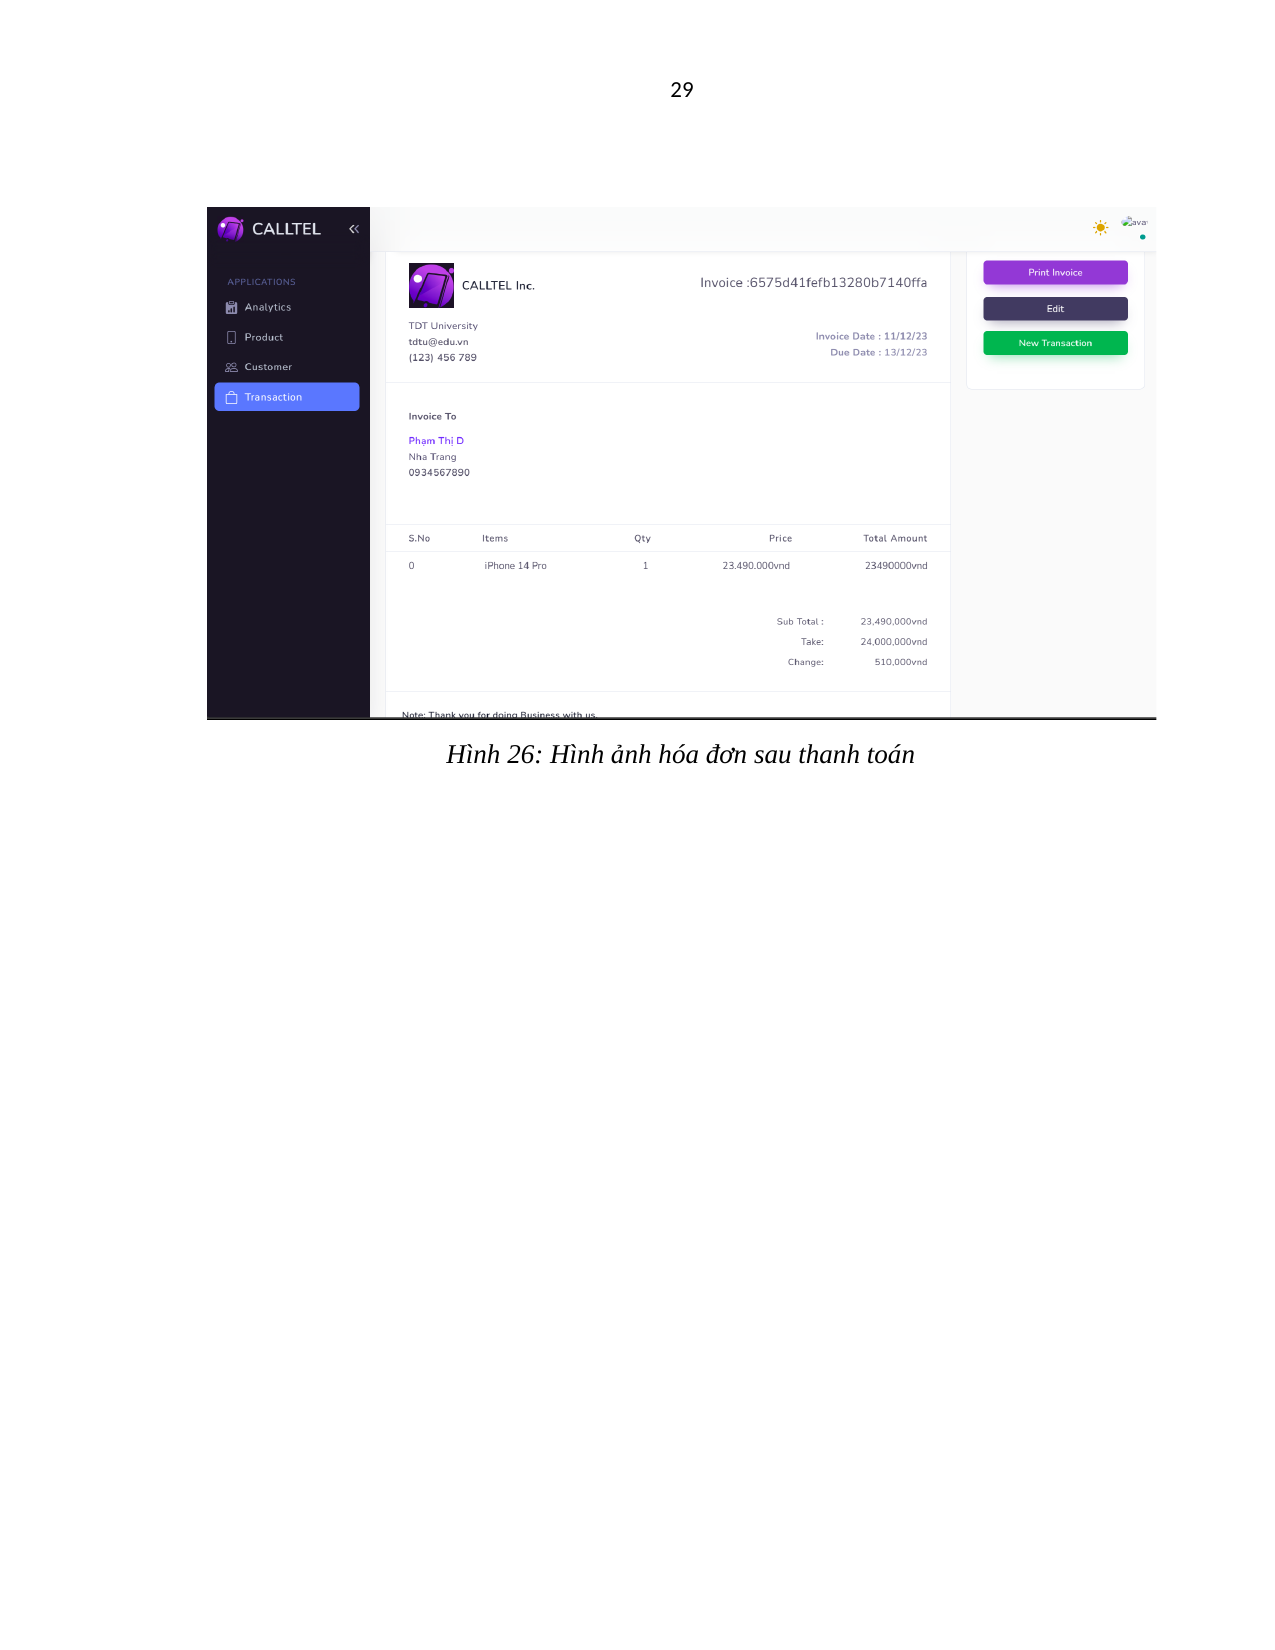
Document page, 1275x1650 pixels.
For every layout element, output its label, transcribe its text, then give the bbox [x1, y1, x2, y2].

text Hình 26: Hình ảnh hóa đơn sau thanh toán [207, 738, 1156, 769]
picture [207, 207, 1157, 720]
